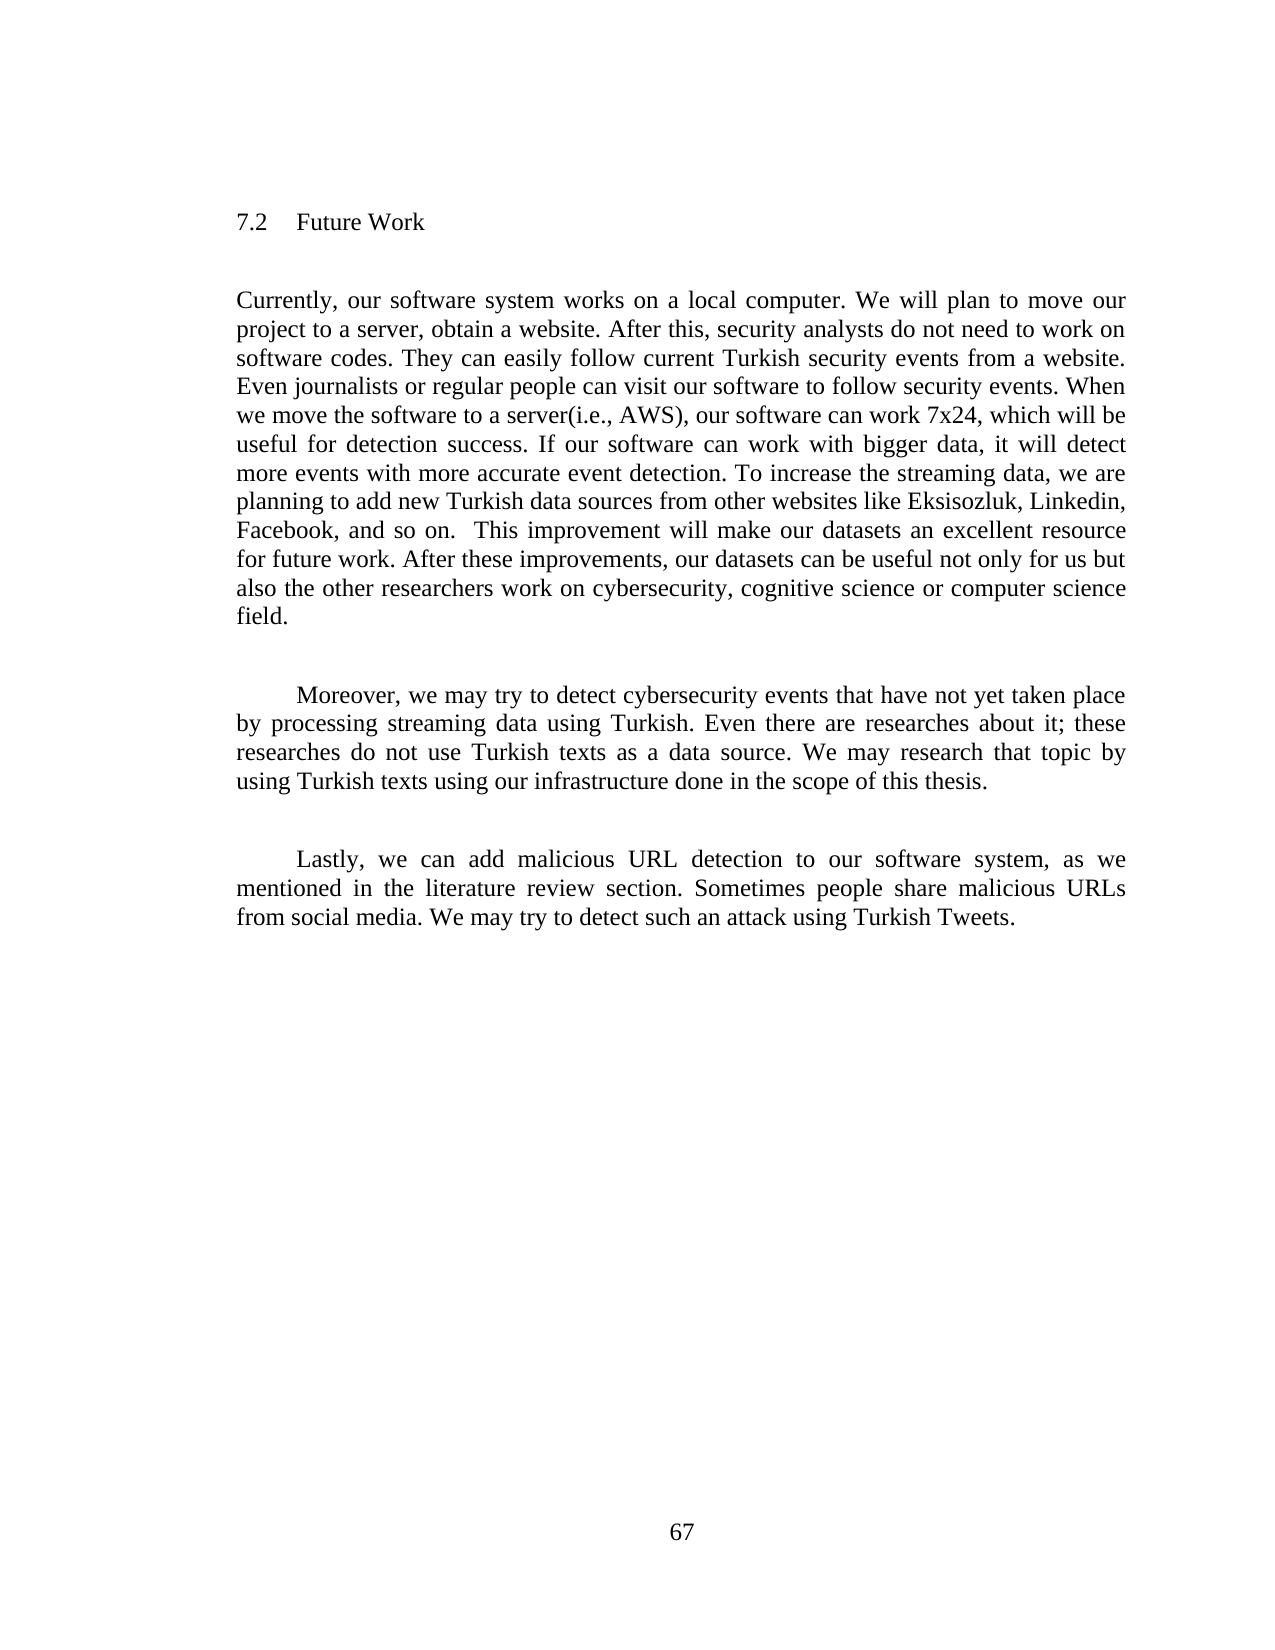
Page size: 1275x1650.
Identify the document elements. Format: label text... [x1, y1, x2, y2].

text Currently, our software system works on a local computer. We will plan to move our project to a server, obtain a website. After this, security analysts do not need to work on software codes. They can easily follow current Turkish security events from a website. Even journalists or regular people can visit our software to follow security events. When we move the software to a server(i.e., AWS), our software can work 7x24, which will be useful for detection success. If our software can work with bigger data, it will detect more events with more accurate event detection. To increase the streaming data, we are planning to add new Turkish data sources from other websites like Eksisozluk, Linkedin, Facebook, and so on. This improvement will make our datasets an excellent resource for future work. After these improvements, our datasets can be useful not only for us but also the other researchers work on cybersecurity, cognitive science or computer science field. [236, 285, 1127, 630]
subtitle Future Work [236, 207, 1127, 236]
text Moreover, we may try to detect cybersecurity events that have not yet taken place by processing streaming data using Turkish. Even there are researches about it; these researches do not use Turkish texts as a data source. We may research that topic by using Turkish texts using our infrastructure done in the scope of this thesis. [236, 680, 1127, 795]
text Lastly, we can add malicious URL detection to our software system, as we mentioned in the literature review section. Sometimes people share malicious URLs from social media. We may try to detect such an attack using Turkish Tweets. [236, 844, 1127, 931]
